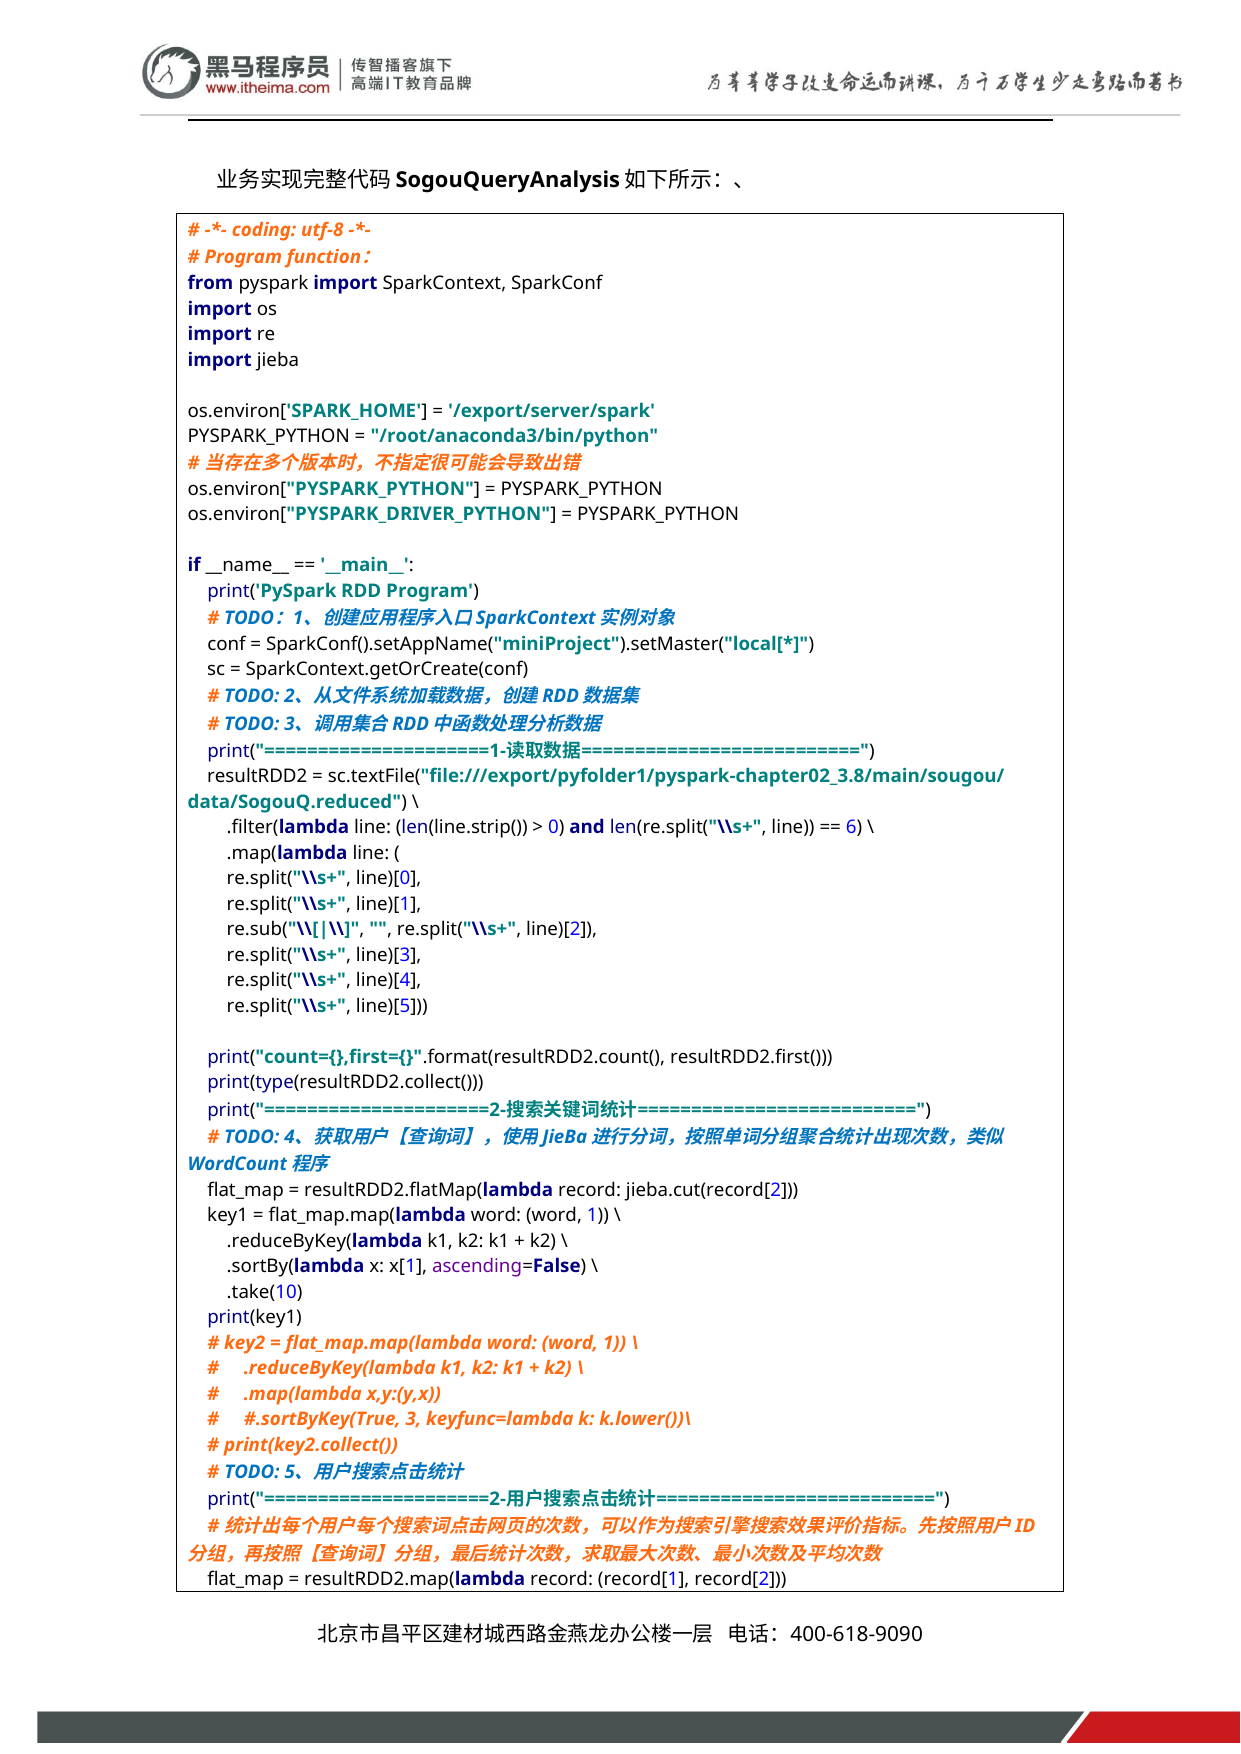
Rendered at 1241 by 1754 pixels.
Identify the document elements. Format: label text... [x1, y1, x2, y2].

picture [37, 1652, 1241, 1743]
picture [37, 0, 1241, 123]
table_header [177, 214, 1063, 1591]
text 业务实现完整代码SogouQueryAnalysis如下所示：、 [187, 162, 1053, 194]
